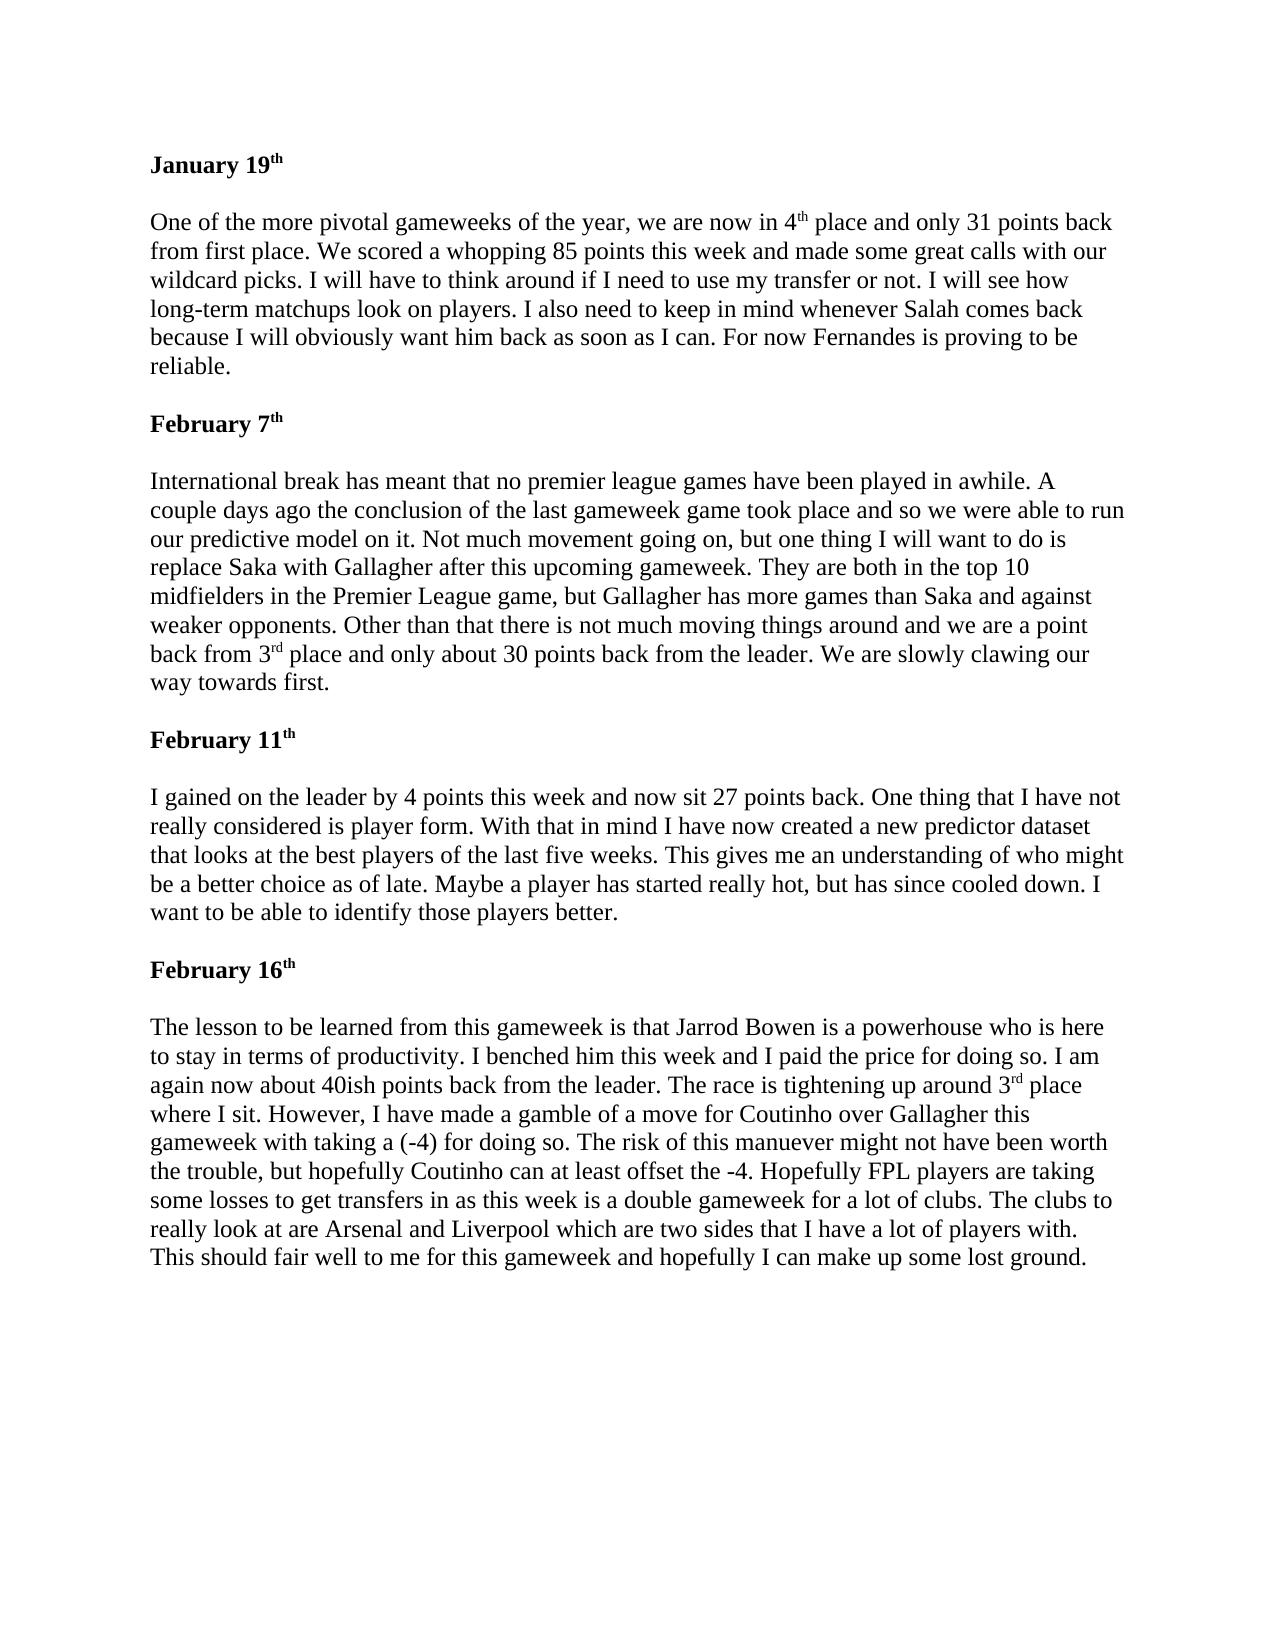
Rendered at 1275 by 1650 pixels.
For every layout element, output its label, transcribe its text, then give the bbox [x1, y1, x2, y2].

text February 11th [150, 725, 1125, 754]
text February 7th [150, 409, 1125, 437]
text International break has meant that no premier league games have been played in awhile. A couple days ago the conclusion of the last gameweek game took place and so we were able to run our predictive model on it. Not much movement going on, but one thing I will want to do is replace Saka with Gallagher after this upcoming gameweek. They are both in the top 10 midfielders in the Premier League game, but Gallagher has more games than Saka and against weaker opponents. Other than that there is not much moving things around and we are a point back from 3rd place and only about 30 points back from the leader. We are slowly clawing our way towards first. [150, 466, 1125, 696]
text The lesson to be learned from this gameweek is that Jarrod Bowen is a powerhouse who is here to stay in terms of productivity. I benched him this week and I paid the price for doing so. I am again now about 40ish points back from the leader. The race is tightening up around 3rd place where I sit. However, I have made a gamble of a move for Coutinho over Gallagher this gameweek with taking a (-4) for doing so. The risk of this manuever might not have been worth the trouble, but hopefully Coutinho can at least offset the -4. Hopefully FPL players are taking some losses to get transfers in as this week is a double gameweek for a lot of clubs. The clubs to really look at are Arsenal and Liverpool which are two sides that I have a lot of players with. This should fair well to me for this gameweek and hopefully I can make up some lost ground. [150, 1012, 1125, 1271]
text February 16th [150, 955, 1125, 984]
text One of the more pivotal gameweeks of the year, we are now in 4th place and only 31 points back from first place. We scored a whopping 85 points this week and made some great calls with our wildcard picks. I will have to think around if I need to use my transfer or not. I will see how long-term matchups look on players. I also need to keep in mind whenever Salah comes back because I will obviously want him back as soon as I can. For now Fernandes is proving to be reliable. [150, 207, 1125, 380]
text January 19th [150, 150, 1125, 179]
text I gained on the leader by 4 points this week and now sit 27 points back. One thing that I have not really considered is player form. With that in mind I have now created a new predictor dataset that looks at the best players of the last five weeks. This gives me an understanding of who might be a better choice as of late. Maybe a player has started really hot, but has since cooled down. I want to be able to identify those players better. [150, 782, 1125, 926]
